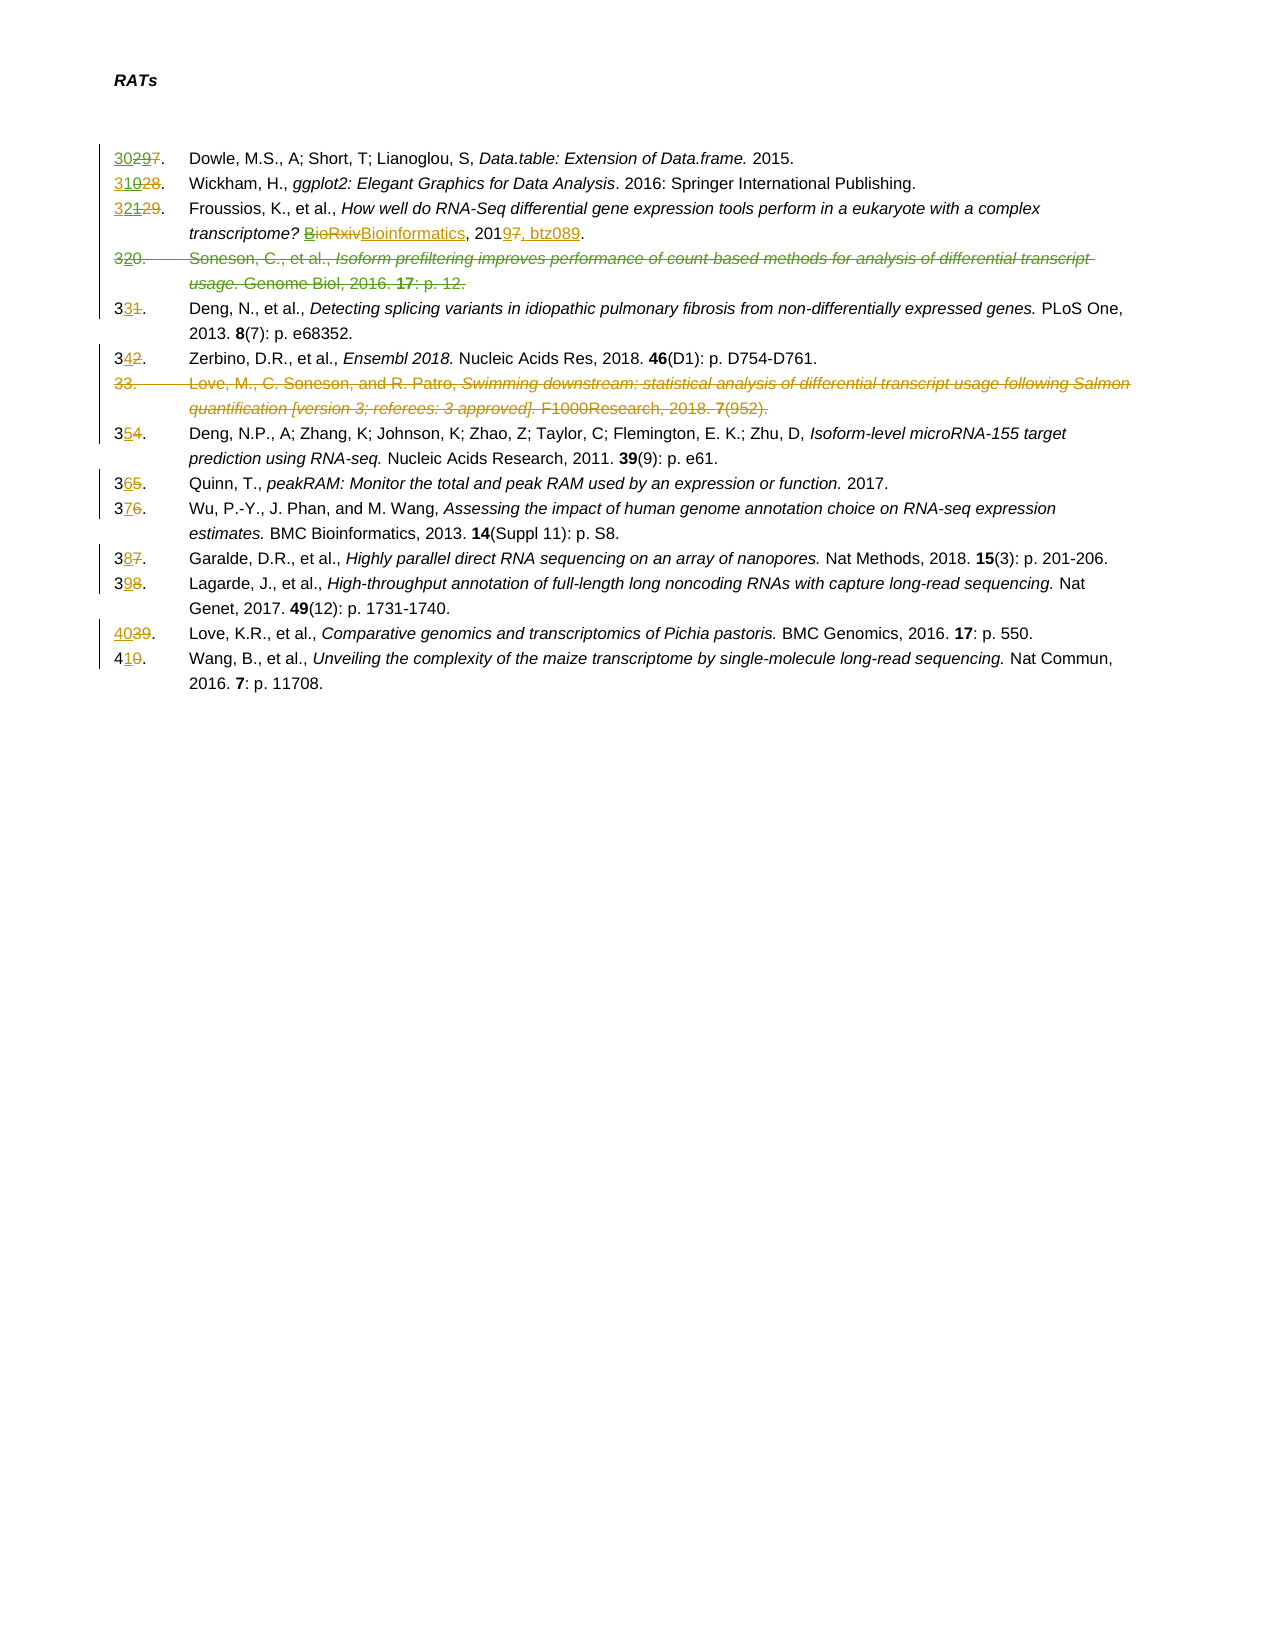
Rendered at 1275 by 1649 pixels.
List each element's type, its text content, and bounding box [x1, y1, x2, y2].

text 3. Lagarde, J., et al., High-throughput annotation of full-length long noncoding RNAs with capture long-read sequencing. Nat Genet, 2017. 49(12): p. 1731-1740. [114, 569, 1131, 619]
text . Dowle, M.S., A; Short, T; Lianoglou, S, Data.table: Extension of Data.frame. 2015. [114, 144, 1131, 169]
text 3. Quinn, T., peakRAM: Monitor the total and peak RAM used by an expression or function. 2017. [114, 469, 1131, 494]
text . Wickham, H., ggplot2: Elegant Graphics for Data Analysis. 2016: Springer International Publishing. [114, 169, 1131, 194]
text 3. Garalde, D.R., et al., Highly parallel direct RNA sequencing on an array of nanopores. Nat Methods, 2018. 15(3): p. 201-206. [114, 544, 1131, 569]
text 3. Wu, P.-Y., J. Phan, and M. Wang, Assessing the impact of human genome annotation choice on RNA-seq expression estimates. BMC Bioinformatics, 2013. 14(Suppl 11): p. S8. [114, 494, 1131, 544]
text . Love, K.R., et al., Comparative genomics and transcriptomics of Pichia pastoris. BMC Genomics, 2016. 17: p. 550. [114, 619, 1131, 644]
text 4. Wang, B., et al., Unveiling the complexity of the maize transcriptome by single-molecule long-read sequencing. Nat Commun, 2016. 7: p. 11708. [114, 644, 1131, 694]
text 3. Zerbino, D.R., et al., Ensembl 2018. Nucleic Acids Res, 2018. 46(D1): p. D754-D761. [114, 344, 1131, 369]
text . Froussios, K., et al., How well do RNA-Seq differential gene expression tools perform in a eukaryote with a complex transcriptome? , 201. [114, 194, 1131, 244]
text 3. Deng, N.P., A; Zhang, K; Johnson, K; Zhao, Z; Taylor, C; Flemington, E. K.; Zhu, D, Isoform-level microRNA-155 target prediction using RNA-seq. Nucleic Acids Research, 2011. 39(9): p. e61. [114, 419, 1131, 469]
text 3. Deng, N., et al., Detecting splicing variants in idiopathic pulmonary fibrosis from non-differentially expressed genes. PLoS One, 2013. 8(7): p. e68352. [114, 294, 1131, 344]
